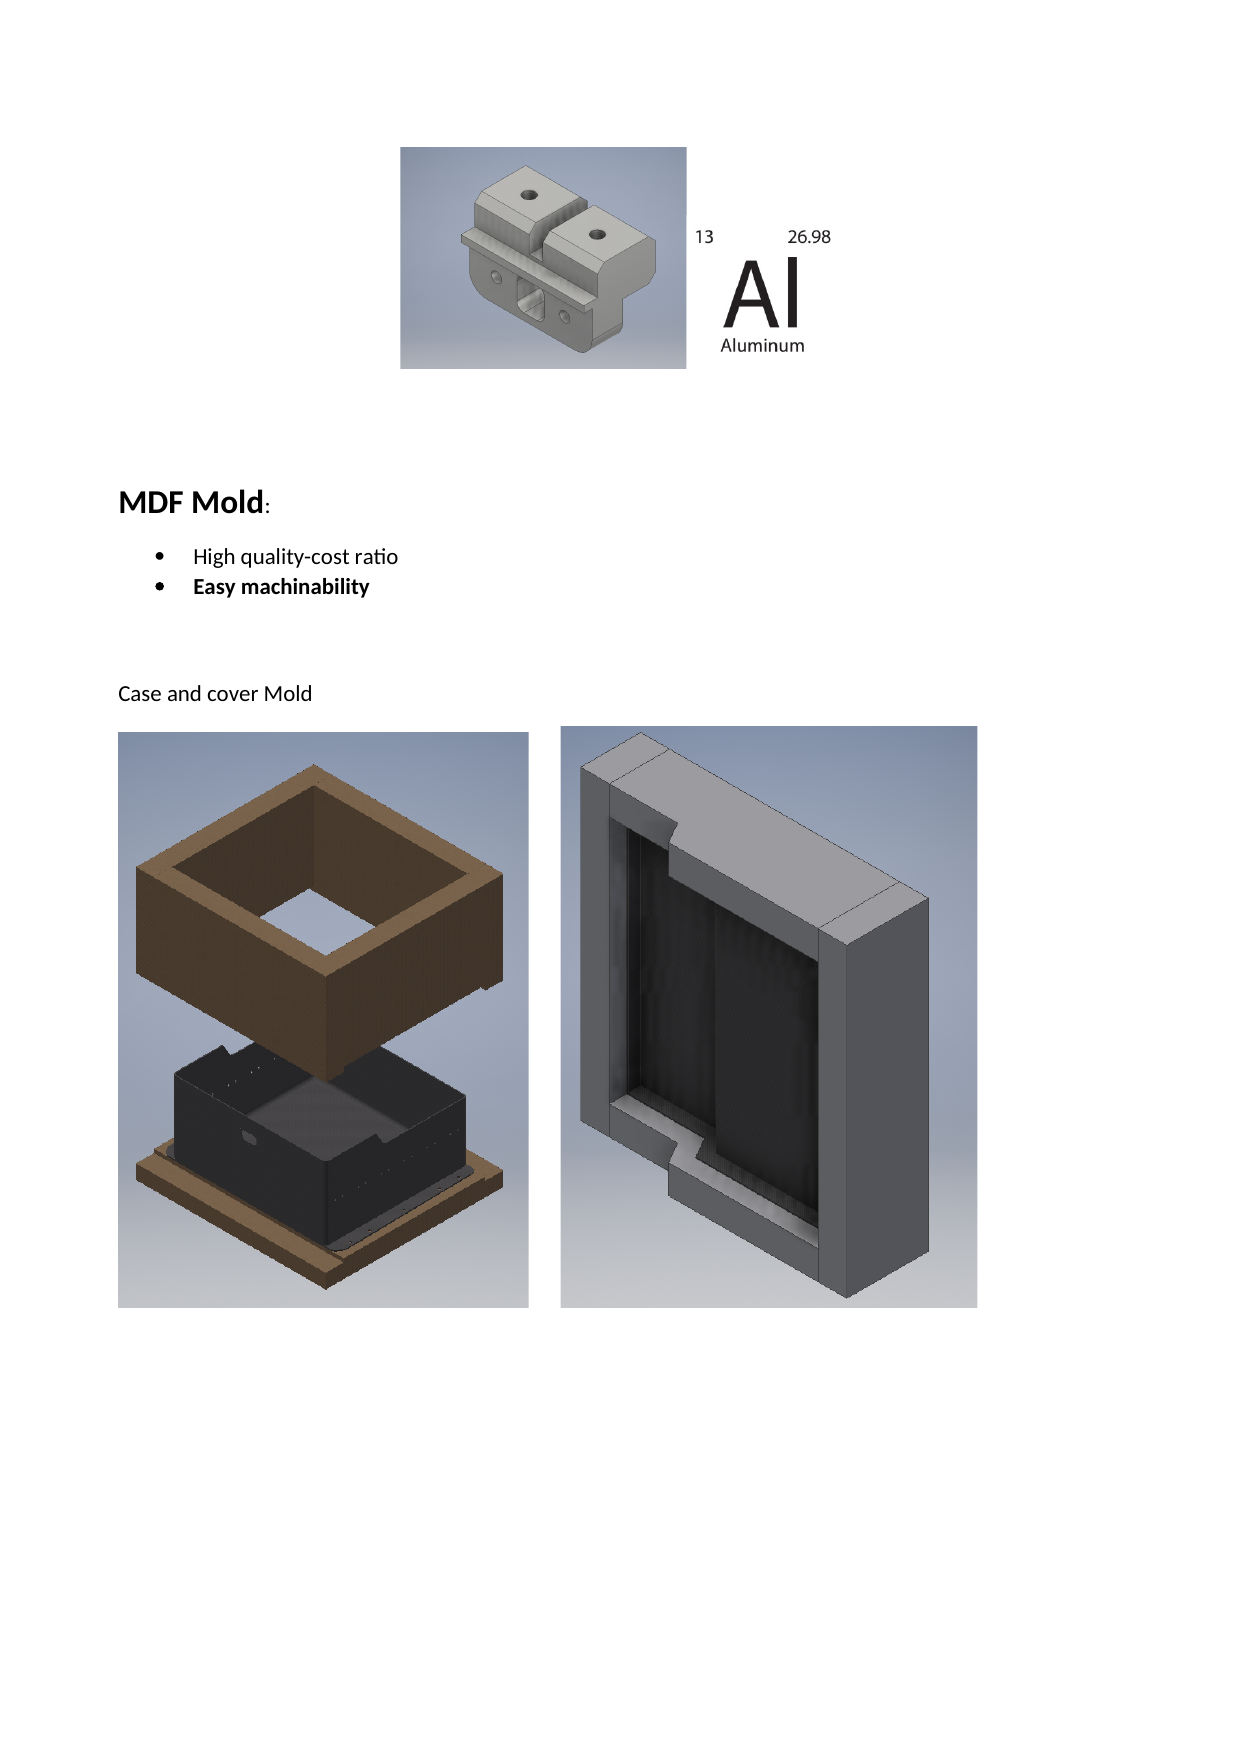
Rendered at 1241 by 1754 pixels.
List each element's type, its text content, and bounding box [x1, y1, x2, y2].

picture [560, 726, 978, 1308]
text Case and cover Mold [118, 679, 1122, 707]
picture [400, 147, 840, 369]
list Easy machinability [156, 572, 1122, 600]
picture [118, 732, 529, 1308]
list High quality-cost ratio [156, 542, 1122, 570]
text MDF Mold: [118, 481, 1122, 522]
